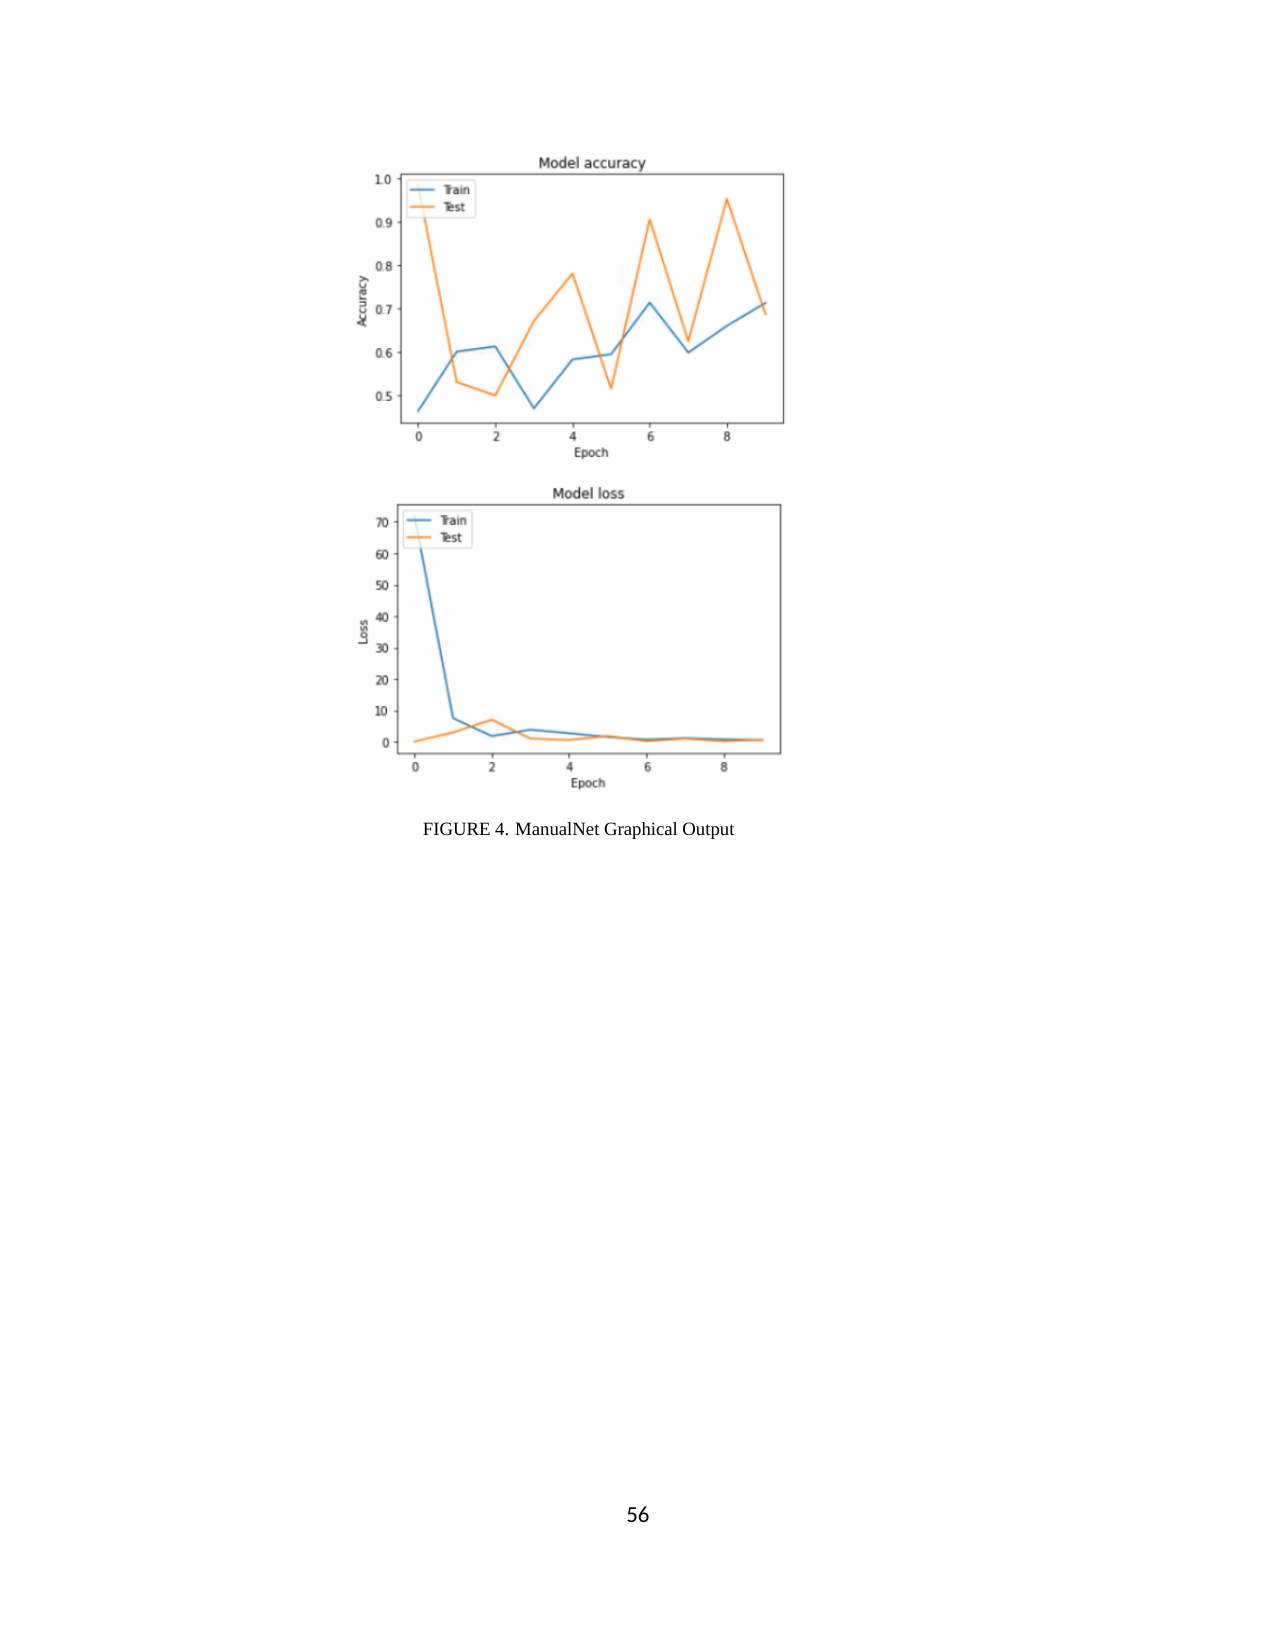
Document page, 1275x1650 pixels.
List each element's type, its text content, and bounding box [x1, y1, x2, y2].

text FIGURE 4. ManualNet Graphical Output [32, 818, 1125, 839]
picture [347, 151, 811, 803]
